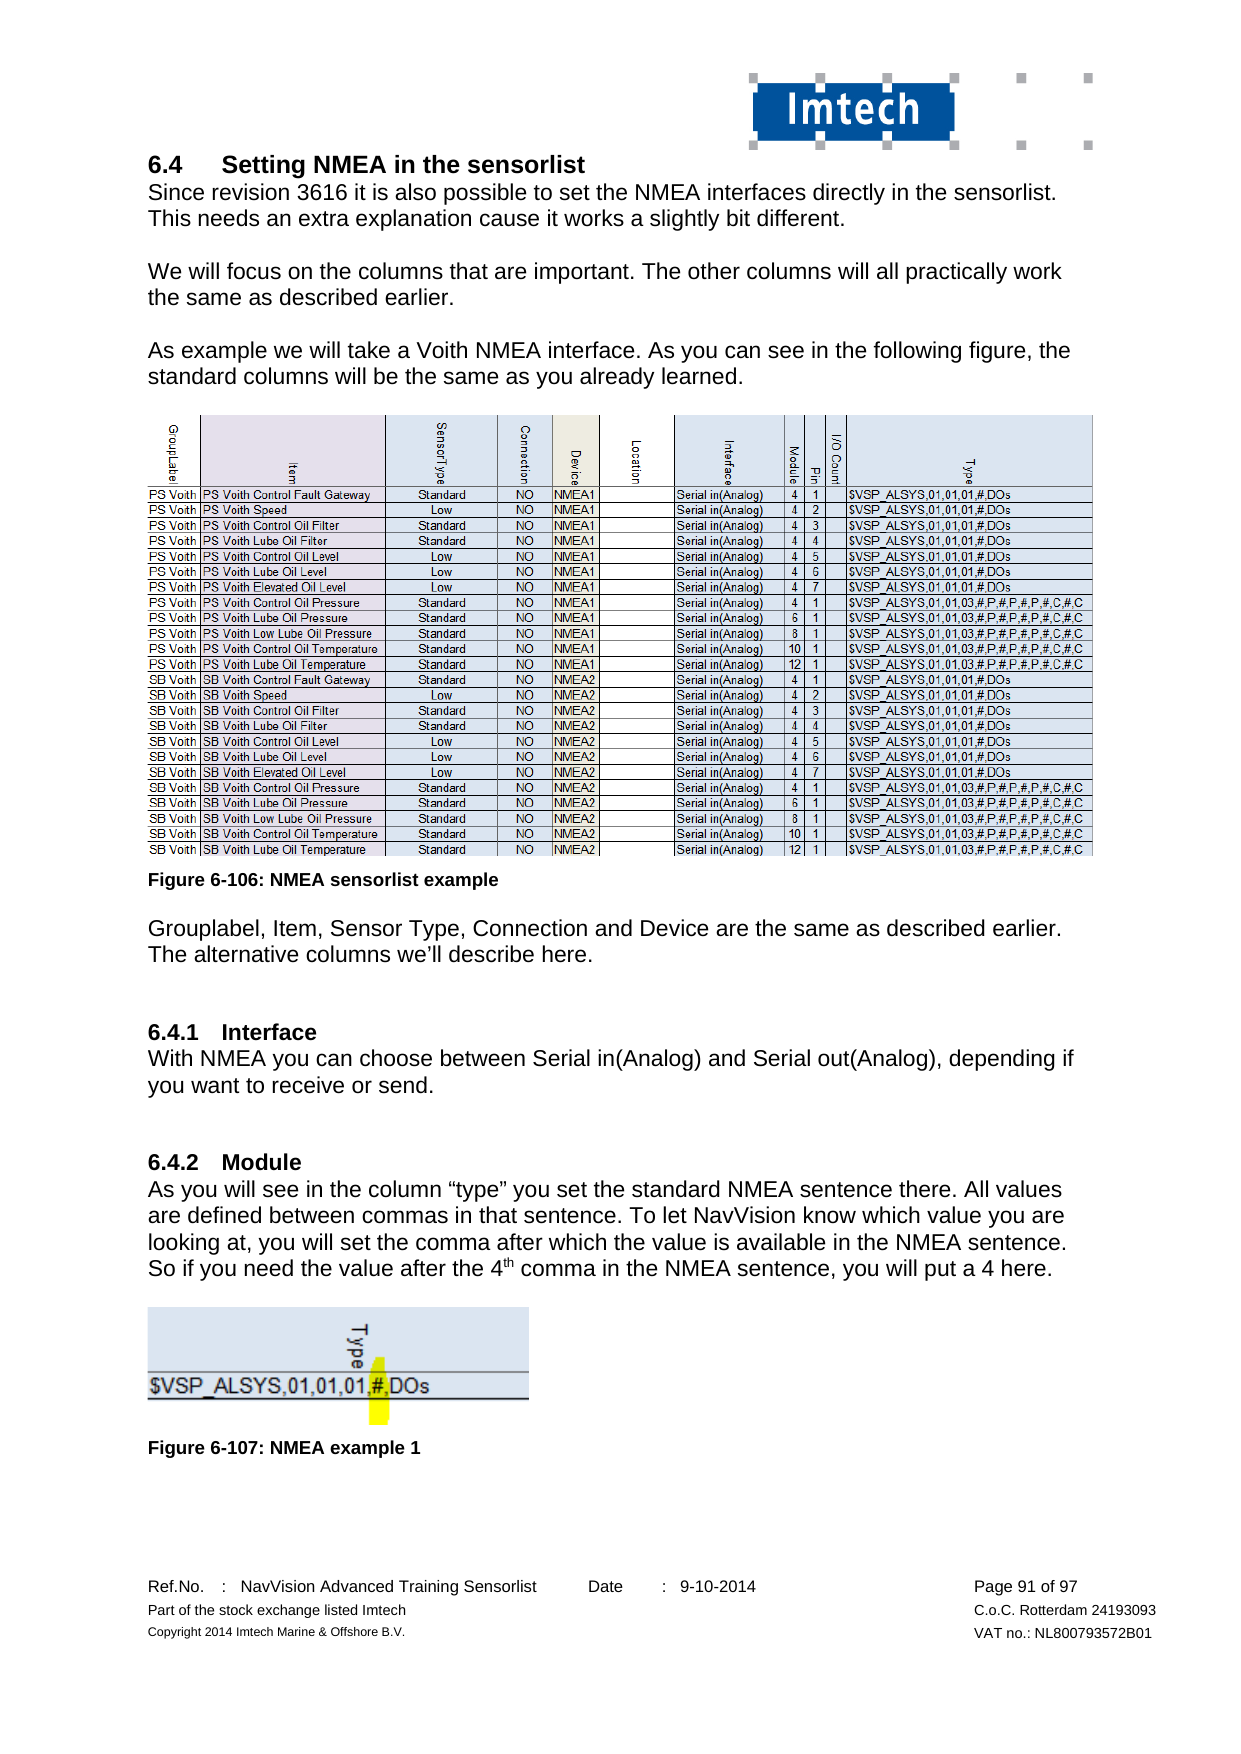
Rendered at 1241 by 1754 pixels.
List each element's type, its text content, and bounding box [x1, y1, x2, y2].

text As you will see in the column “type” you set the standard NMEA sentence there. All values are defined between commas in that sentence. To let NavVision know which value you are looking at, you will set the comma after which the value is available in the NMEA sentence. So if you need the value after the 4th comma in the NMEA sentence, you will put a 4 here. [148, 1176, 1093, 1281]
picture [147, 415, 1093, 856]
text We will focus on the columns that are important. The other columns will all practically work the same as described earlier. [148, 258, 1093, 310]
picture [147, 1307, 529, 1425]
text As example we will take a Voith NMEA interface. As you can see in the following figure, the standard columns will be the same as you already learned. [148, 337, 1093, 389]
text Since revision 3616 it is also possible to set the NMEA interfaces directly in the sensorlist. This needs an extra explanation cause it works a slightly bit different. [148, 179, 1093, 231]
subtitle Interface [148, 1019, 1093, 1045]
text With NMEA you can choose between Serial in(Analog) and Serial out(Analog), depending if you want to receive or send. [148, 1045, 1093, 1098]
subtitle Setting NMEA in the sensorlist [148, 150, 1093, 179]
subtitle Module [148, 1149, 1093, 1176]
text Grouplabel, Item, Sensor Type, Connection and Device are the same as described earlier. The alternative columns we’ll describe here. [148, 915, 1093, 968]
picture [748, 73, 1093, 150]
